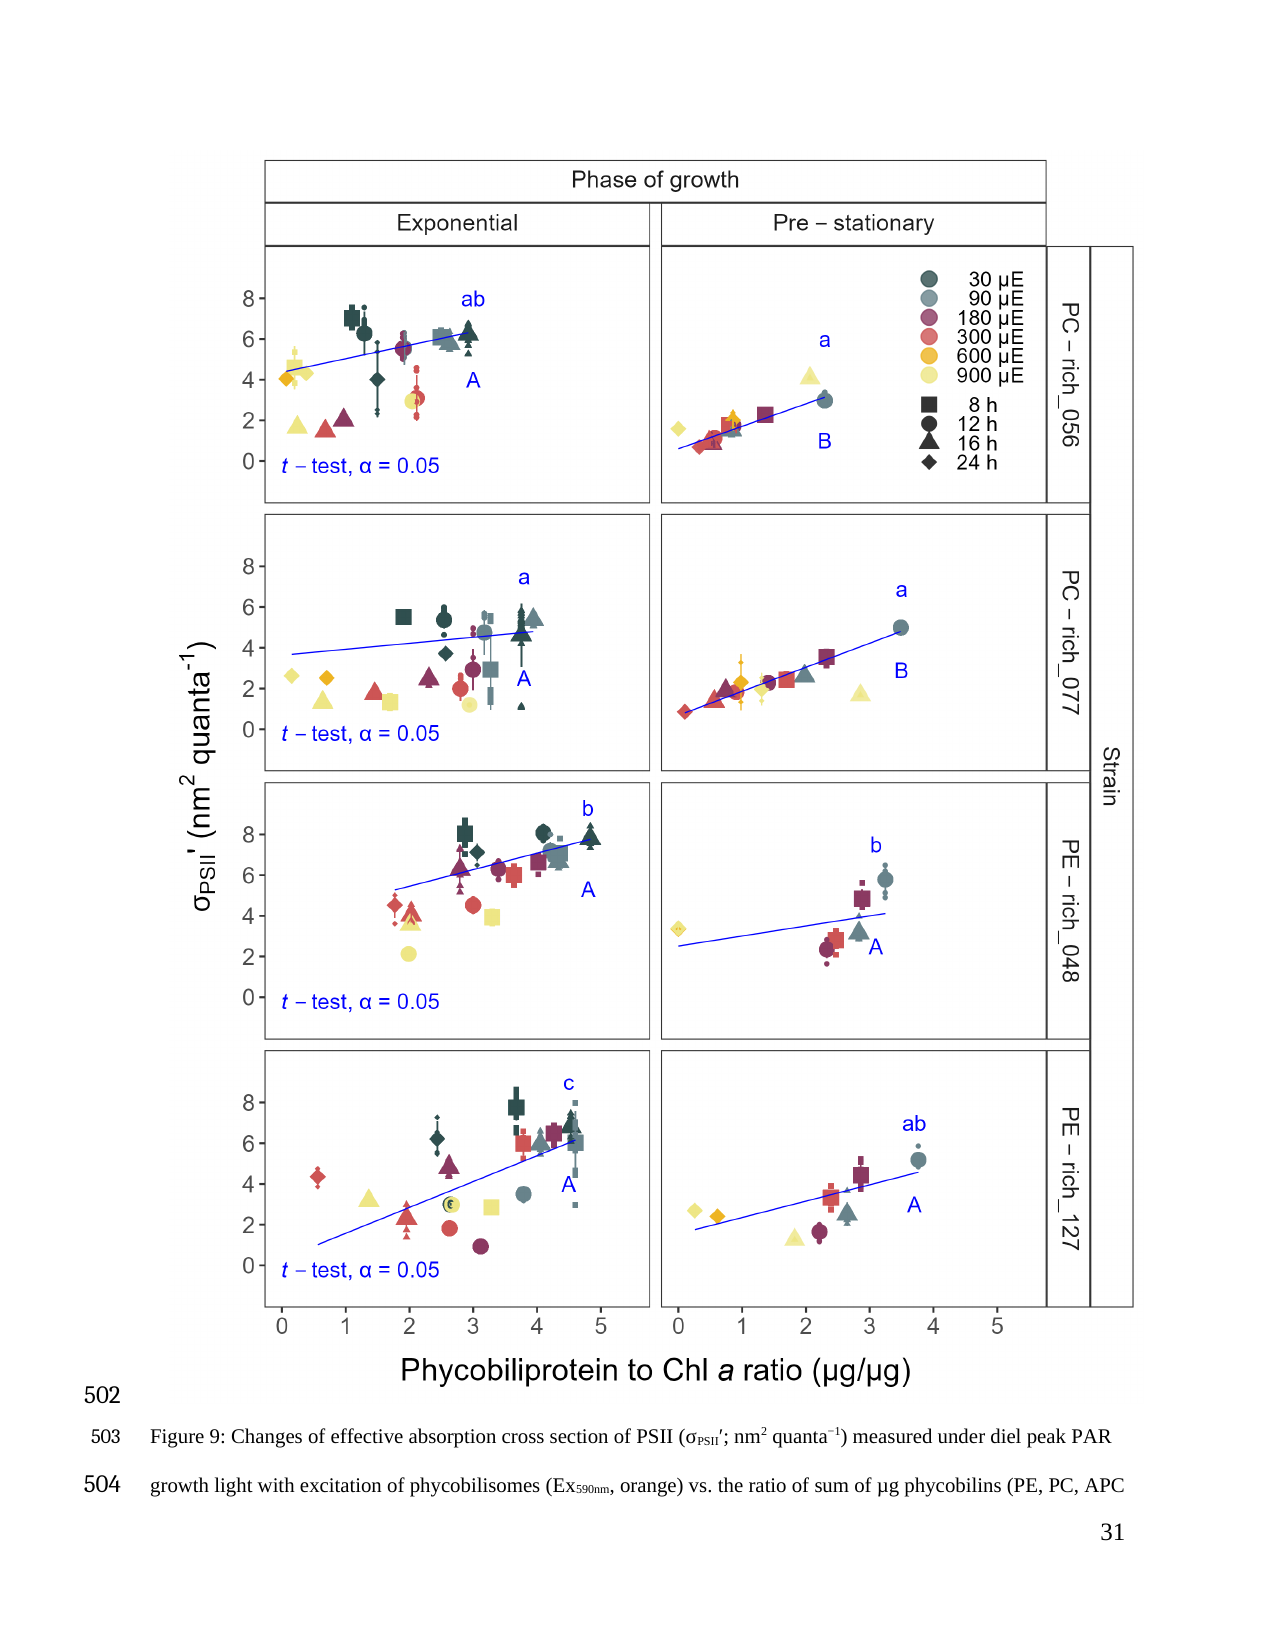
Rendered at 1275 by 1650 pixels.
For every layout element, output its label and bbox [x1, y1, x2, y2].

text [150, 1424, 1125, 1497]
picture [168, 150, 1144, 1404]
